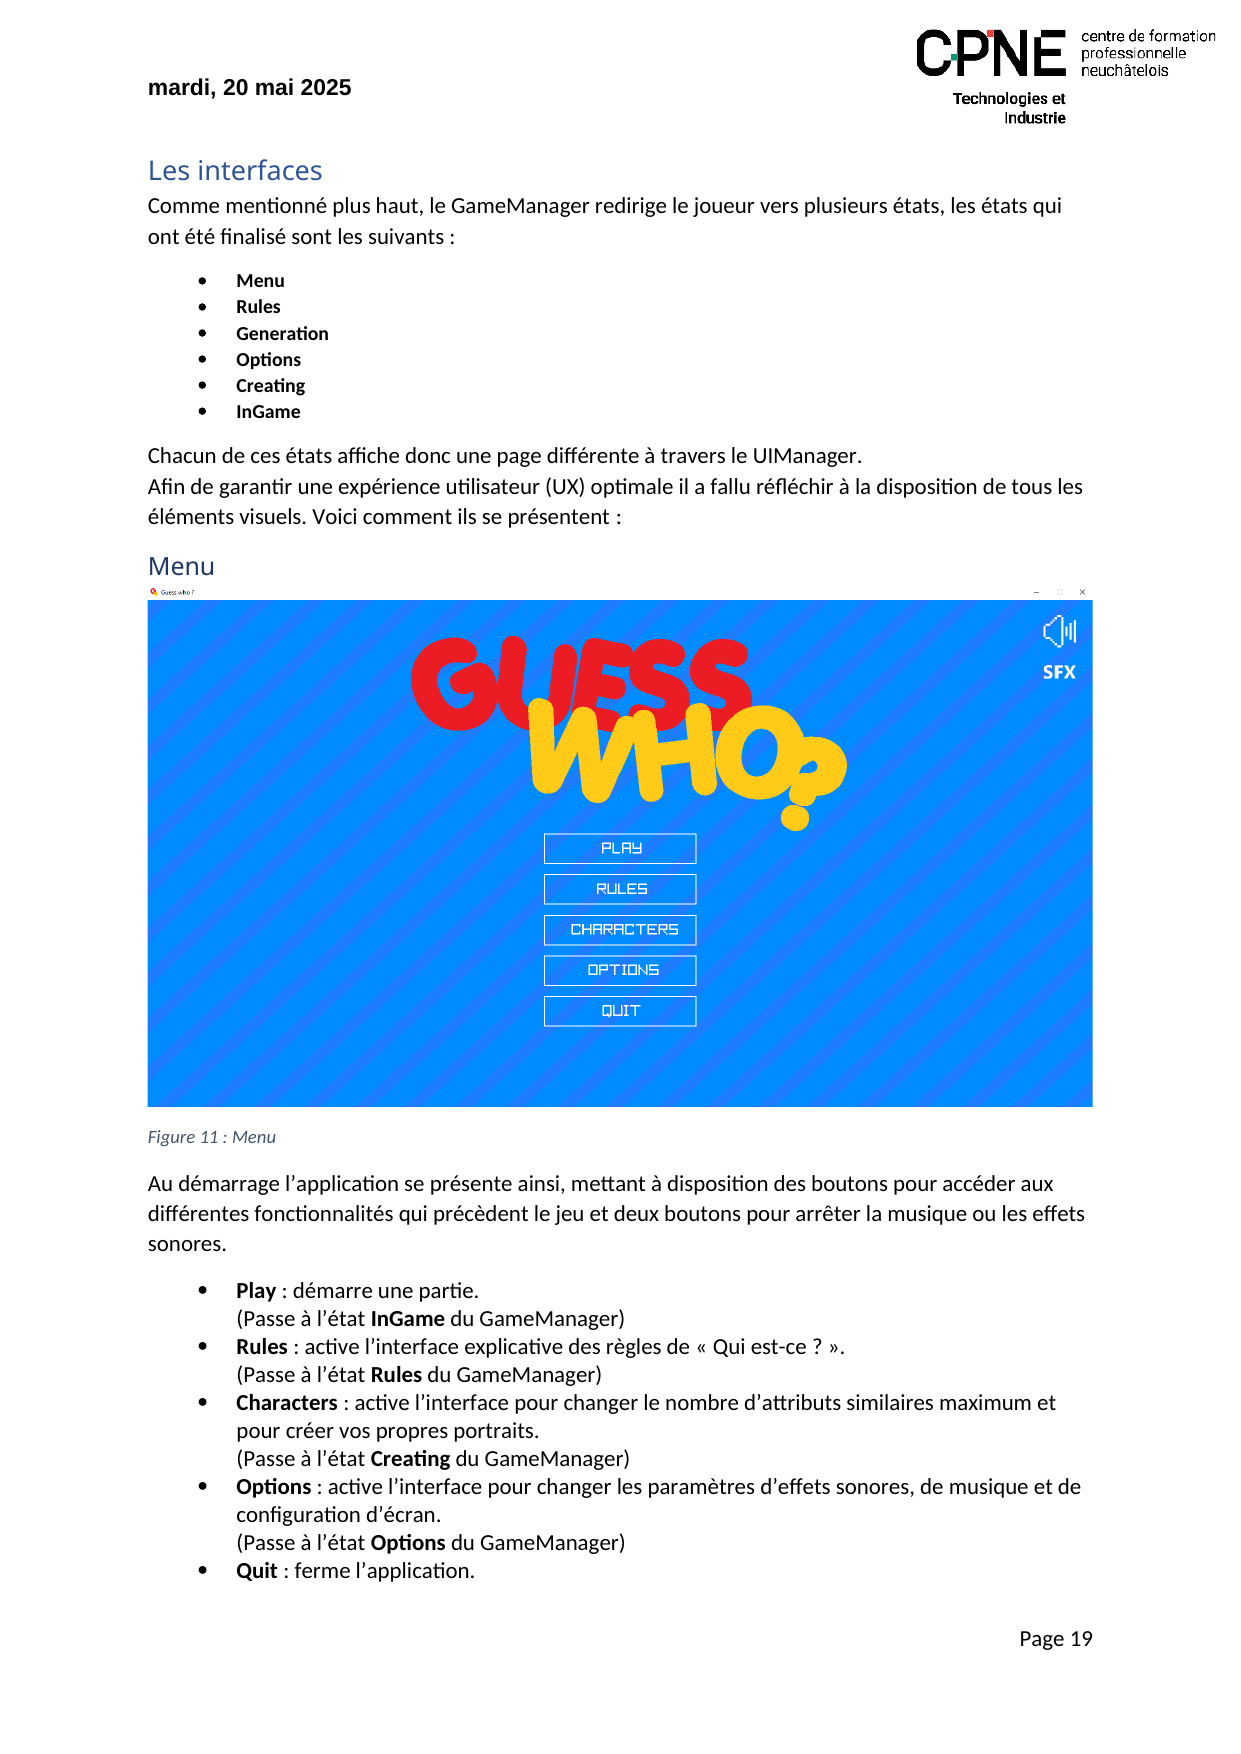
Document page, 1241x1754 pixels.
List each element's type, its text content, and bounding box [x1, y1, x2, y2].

text Au démarrage l’application se présente ainsi, mettant à disposition des boutons pour accéder aux différentes fonctionnalités qui précèdent le jeu et deux boutons pour arrêter la musique ou les effets sonores. [148, 1169, 1093, 1257]
list Rules : active l’interface explicative des règles de « Qui est-ce ? ». (Passe à l’état Rules du GameManager) [199, 1332, 1093, 1388]
list Options [199, 347, 1093, 371]
list Creating [199, 373, 1093, 397]
list Quit : ferme l’application. [199, 1556, 1093, 1584]
subtitle Les interfaces [148, 152, 1093, 189]
picture [147, 585, 1093, 1107]
list Generation [199, 321, 1093, 345]
list Menu [199, 269, 1093, 293]
text Comme mentionné plus haut, le GameManager redirige le joueur vers plusieurs états, les états qui ont été finalisé sont les suivants : [148, 192, 1093, 250]
picture [916, 29, 1216, 124]
list Rules [199, 295, 1093, 319]
text Chacun de ces états affiche donc une page différente à travers le UIManager. Afin de garantir une expérience utilisateur (UX) optimale il a fallu réfléchir à la disposition de tous les éléments visuels. Voici comment ils se présentent : [148, 442, 1093, 530]
list InGame [199, 399, 1093, 423]
subtitle Menu [148, 549, 1093, 583]
list Characters : active l’interface pour changer le nombre d’attributs similaires maximum et pour créer vos propres portraits. (Passe à l’état Creating du GameManager) [199, 1388, 1093, 1472]
list Options : active l’interface pour changer les paramètres d’effets sonores, de musique et de configuration d’écran. (Passe à l’état Options du GameManager) [199, 1472, 1093, 1556]
list Play : démarre une partie. (Passe à l’état InGame du GameManager) [199, 1276, 1093, 1332]
